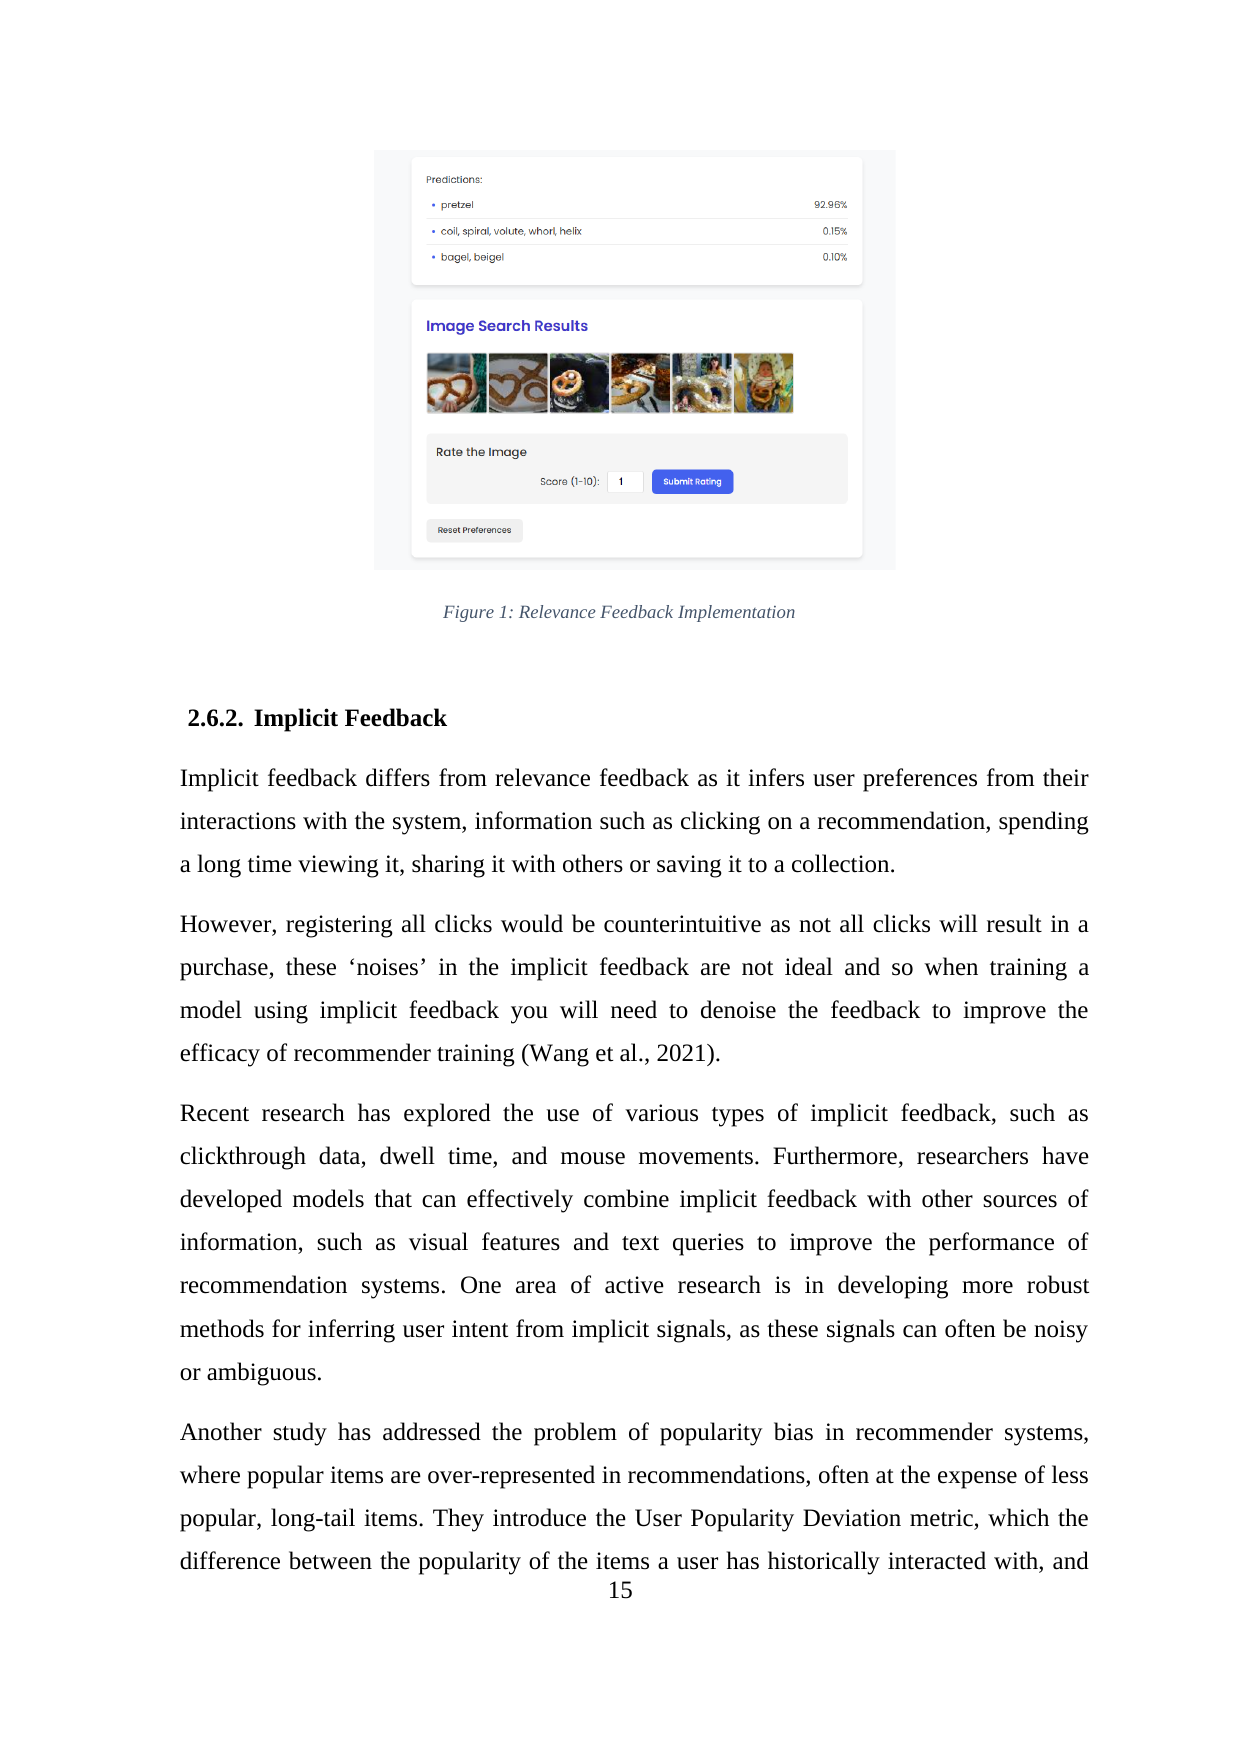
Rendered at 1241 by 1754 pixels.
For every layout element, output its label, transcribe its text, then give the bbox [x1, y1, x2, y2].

subtitle Implicit Feedback [187, 703, 1090, 732]
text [179, 1417, 1090, 1575]
text Implicit feedback differs from relevance feedback as it infers user preferences from their interactions with the system, information such as clicking on a recommendation, spending a long time viewing it, sharing it with others or saving it to a collection. [179, 763, 1090, 878]
text Figure 1: Relevance Feedback Implementation [150, 601, 1090, 622]
text However, registering all clicks would be counterintuitive as not all clicks will result in a purchase, these ‘noises’ in the implicit feedback are not ideal and so when training a model using implicit feedback you will need to denoise the feedback to improve the efficacy of recommender training (Wang et al., 2021). [179, 909, 1090, 1067]
picture [374, 150, 896, 570]
text Recent research has explored the use of various types of implicit feedback, such as clickthrough data, dwell time, and mouse movements. Furthermore, researchers have developed models that can effectively combine implicit feedback with other sources of information, such as visual features and text queries to improve the performance of recommendation systems. One area of active research is in developing more robust methods for inferring user intent from implicit signals, as these signals can often be noisy or ambiguous. [179, 1098, 1090, 1386]
